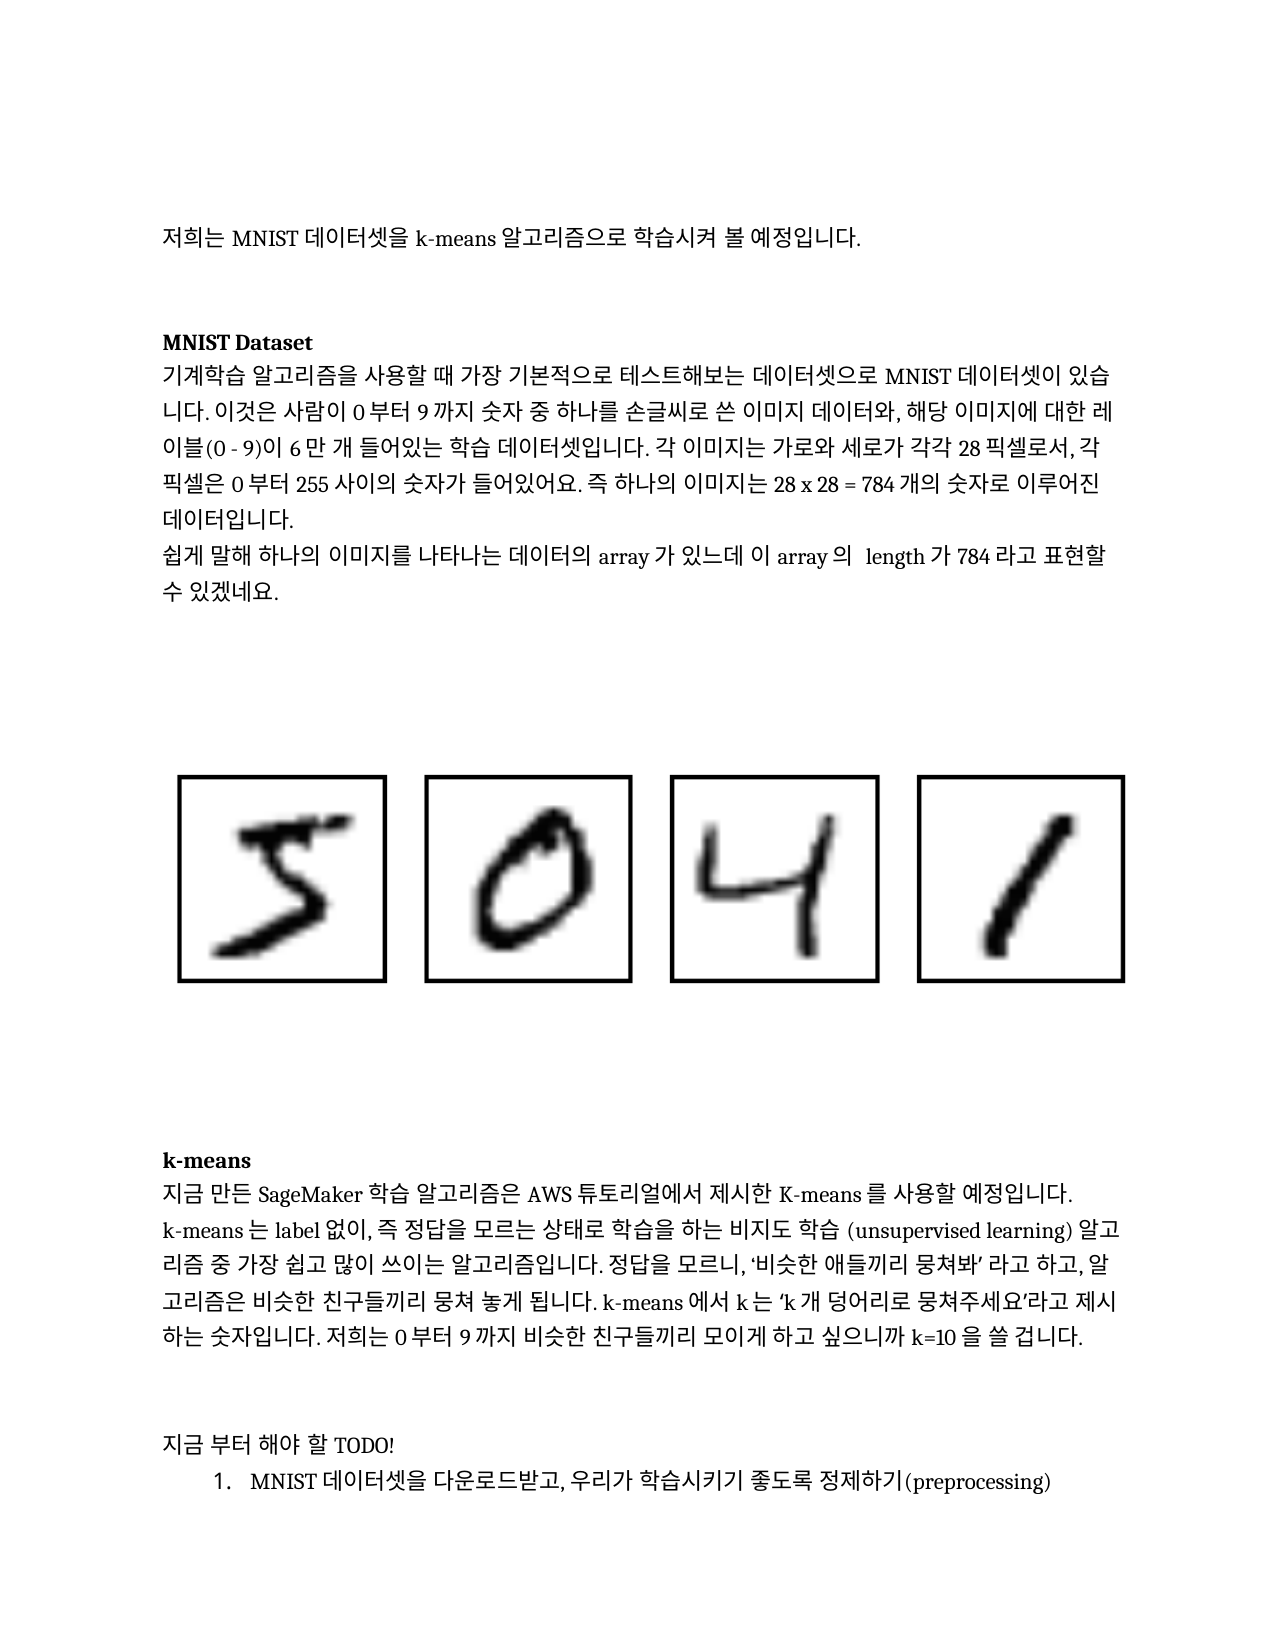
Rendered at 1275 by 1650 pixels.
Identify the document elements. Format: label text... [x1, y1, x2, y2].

text 기계학습 알고리즘을 사용할 때 가장 기본적으로 테스트해보는 데이터셋으로 MNIST 데이터셋이 있습니다. 이것은 사람이 0부터 9까지 숫자 중 하나를 손글씨로 쓴 이미지 데이터와, 해당 이미지에 대한 레이블(0 - 9)이 6만 개 들어있는 학습 데이터셋입니다. 각 이미지는 가로와 세로가 각각 28 픽셀로서, 각 픽셀은 0부터 255 사이의 숫자가 들어있어요. 즉 하나의 이미지는 28 x 28 = 784개의 숫자로 이루어진 데이터입니다. [162, 360, 1125, 535]
text 지금 부터 해야 할 TODO! [162, 1429, 1125, 1460]
text 저희는 MNIST 데이터셋을 k-means 알고리즘으로 학습시켜 볼 예정입니다. [162, 222, 1125, 253]
text MNIST Dataset [162, 330, 1125, 356]
text k-means [162, 1147, 1125, 1174]
text k-means는 label 없이, 즉 정답을 모르는 상태로 학습을 하는 비지도 학습 (unsupervised learning) 알고리즘 중 가장 쉽고 많이 쓰이는 알고리즘입니다. 정답을 모르니, ‘비슷한 애들끼리 뭉쳐봐’ 라고 하고, 알고리즘은 비슷한 친구들끼리 뭉쳐 놓게 됩니다. k-means에서 k는 ‘k개 덩어리로 뭉쳐주세요’라고 제시하는 숫자입니다. 저희는 0부터 9까지 비슷한 친구들끼리 모이게 하고 싶으니까 k=10을 쓸 겁니다. [162, 1213, 1125, 1353]
text 지금 만든 SageMaker 학습 알고리즘은 AWS 튜토리얼에서 제시한 K-means를 사용할 예정입니다. [162, 1178, 1125, 1209]
picture [162, 755, 1138, 999]
list MNIST 데이터셋을 다운로드받고, 우리가 학습시키기 좋도록 정제하기(preprocessing) [212, 1465, 1125, 1496]
text 쉽게 말해 하나의 이미지를 나타나는 데이터의 array가 있느데 이 array의 length가 784라고 표현할 수 있겠네요. [162, 539, 1125, 607]
